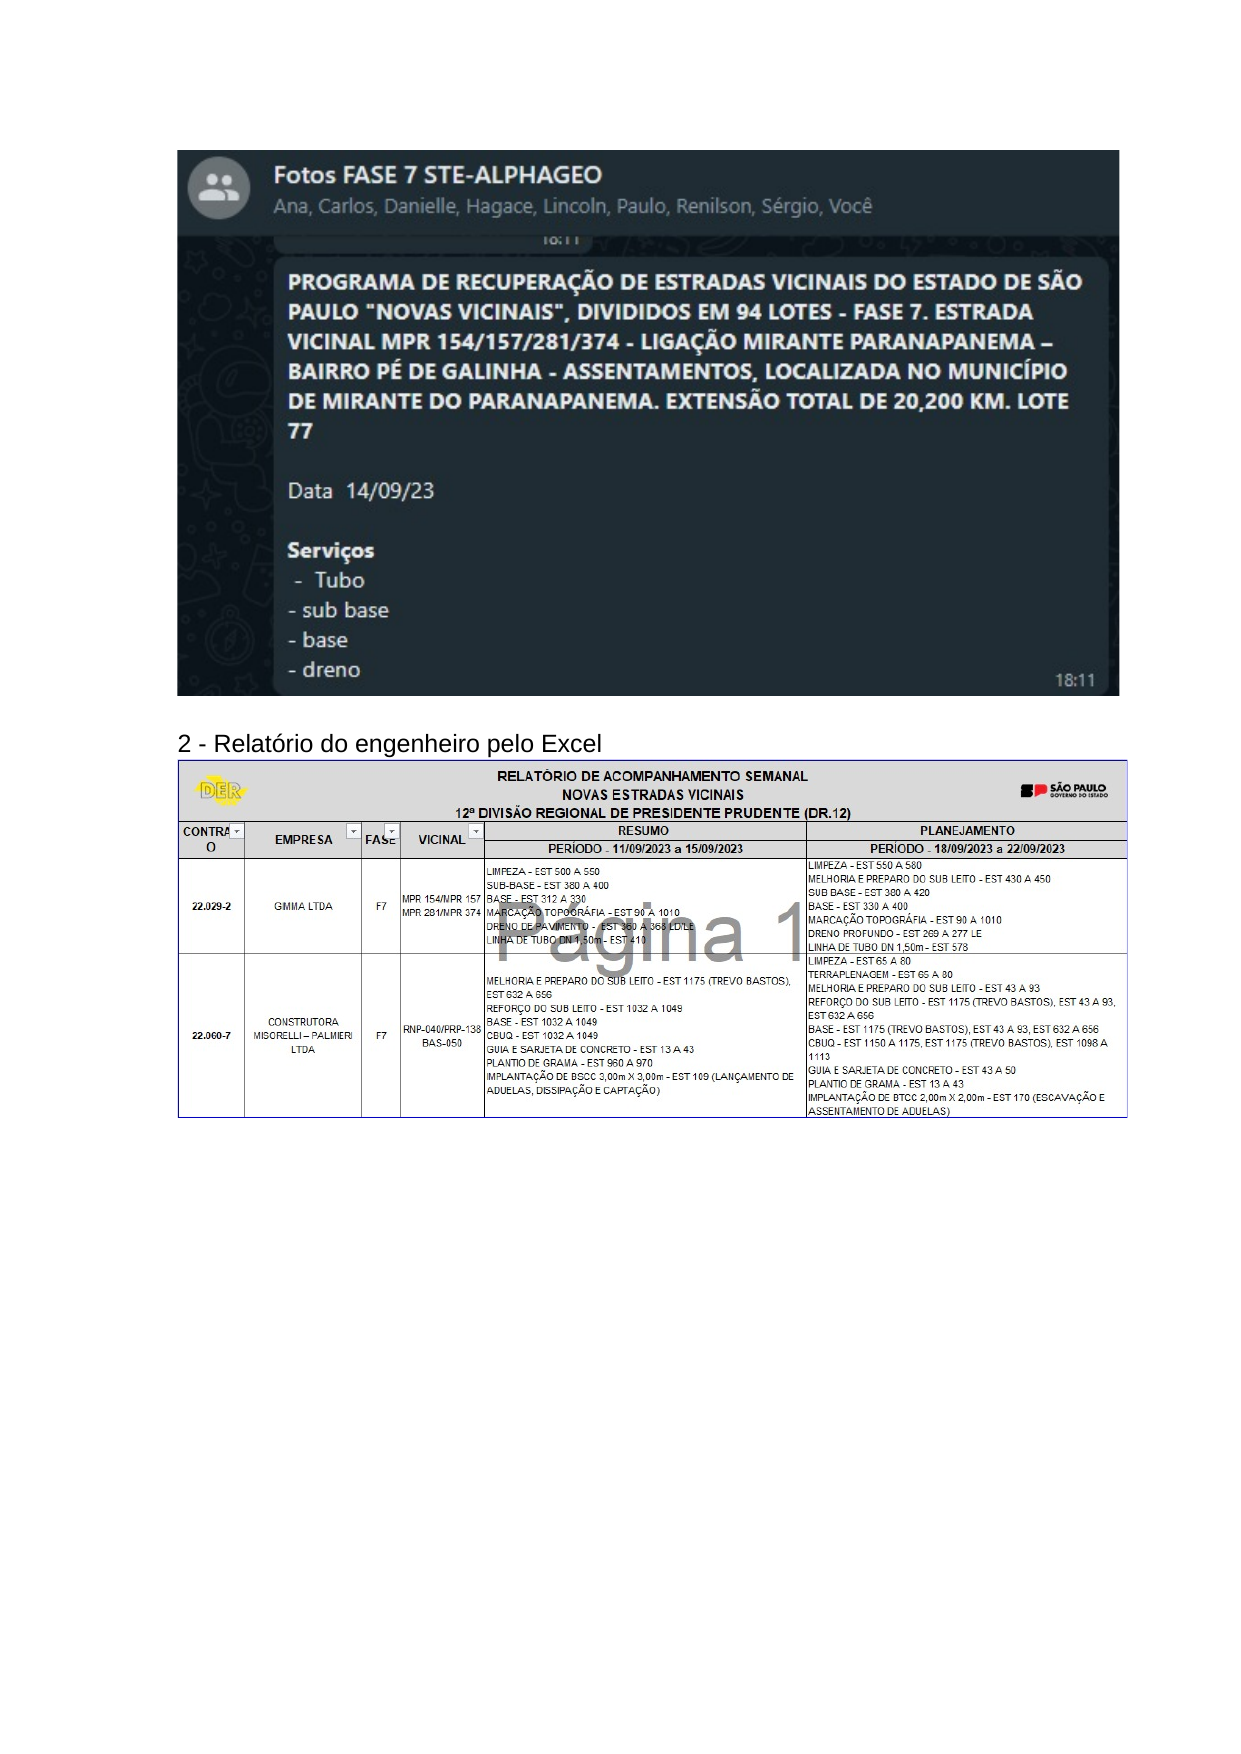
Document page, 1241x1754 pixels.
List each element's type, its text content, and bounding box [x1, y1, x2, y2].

text 2 - Relatório do engenheiro pelo Excel [177, 729, 1128, 759]
picture [177, 150, 1120, 696]
picture [177, 759, 1128, 1118]
